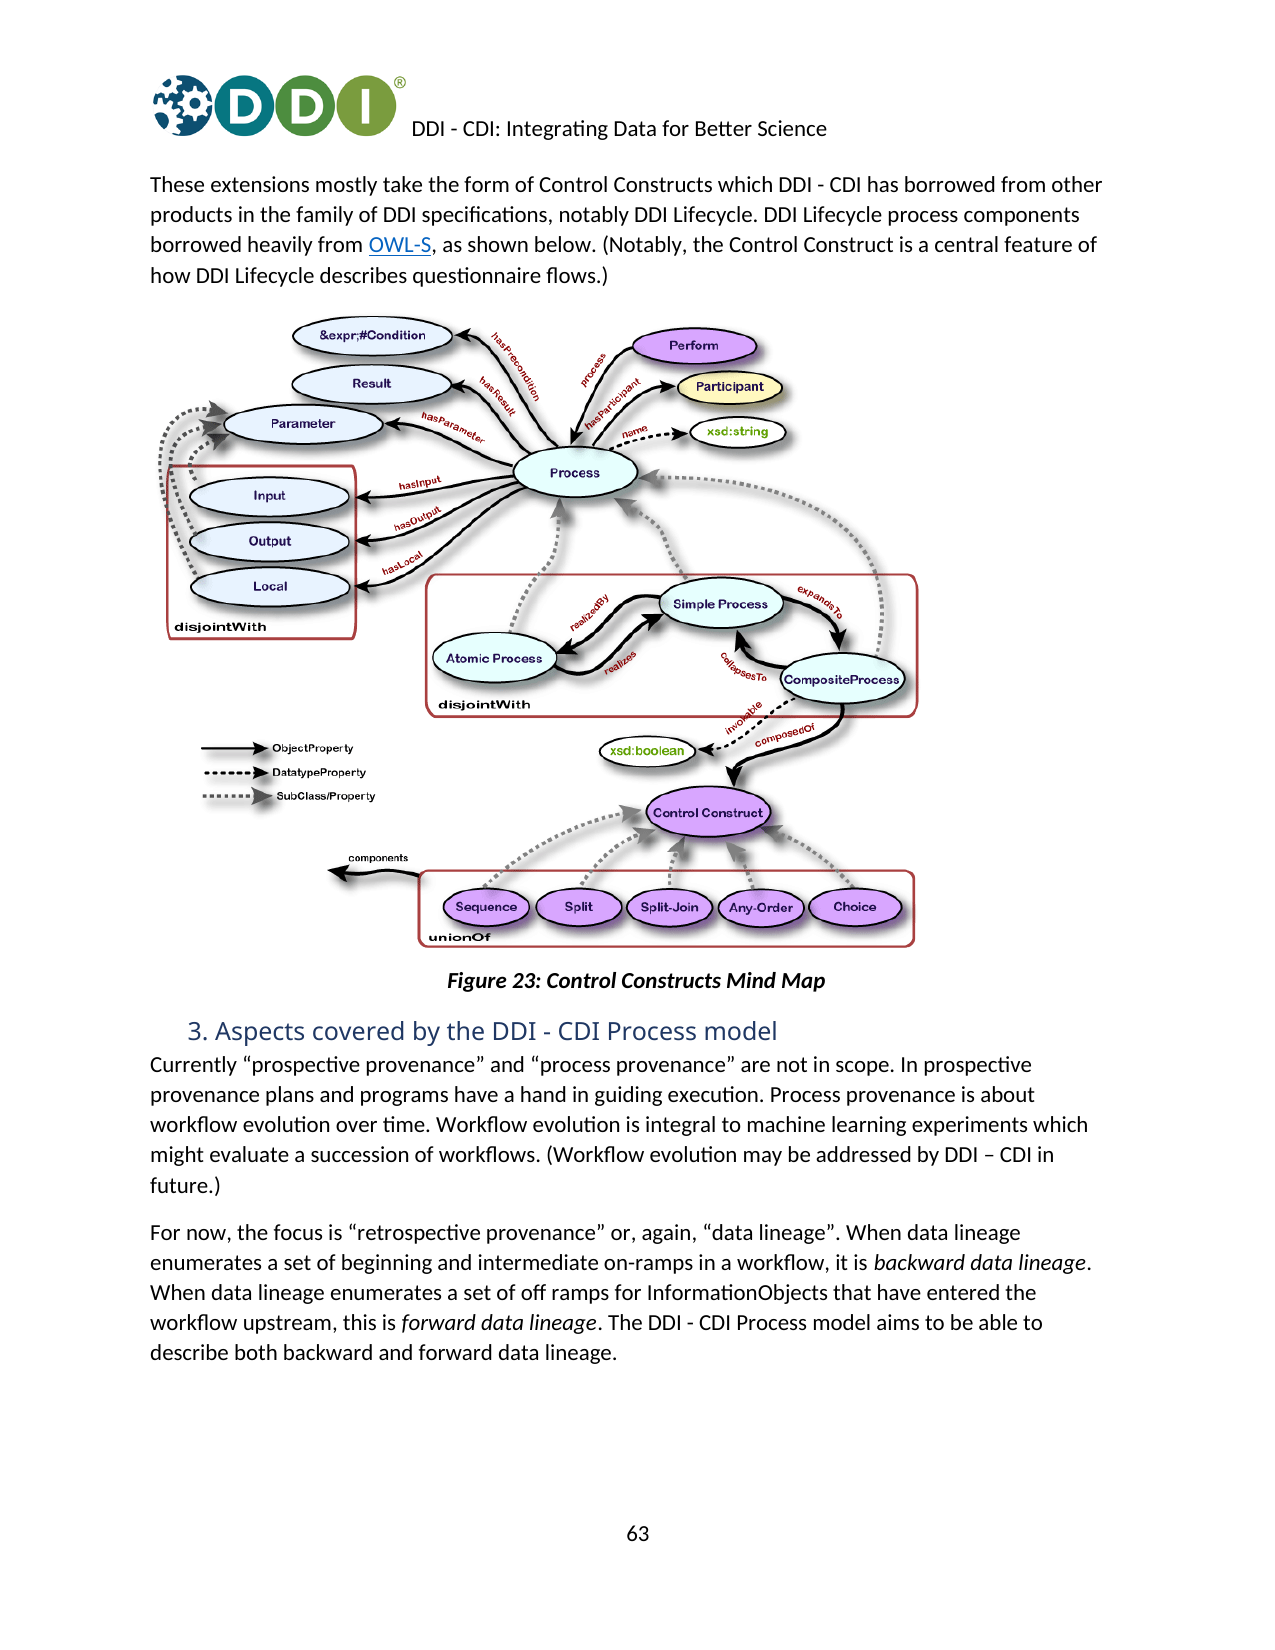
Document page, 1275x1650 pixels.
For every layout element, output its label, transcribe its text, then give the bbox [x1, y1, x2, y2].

subtitle 3. Aspects covered by the DDI - CDI Process model [187, 1013, 1125, 1047]
text These extensions mostly take the form of Control Constructs which DDI - CDI has borrowed from other products in the family of DDI specifications, notably DDI Lifecycle. DDI Lifecycle process components borrowed heavily from OWL-S, as shown below. (Notably, the Control Construct is a central feature of how DDI Lifecycle describes questionnaire flows.) [150, 170, 1125, 289]
text For now, the focus is “retrospective provenance” or, again, “data lineage”. When data lineage enumerates a set of beginning and intermediate on-ramps in a workflow, it is backward data lineage. When data lineage enumerates a set of off ramps for InformationObjects that have entered the workflow upstream, this is forward data lineage. The DDI - CDI Process model aims to be able to describe both backward and forward data lineage. [150, 1218, 1125, 1367]
text Currently “prospective provenance” and “process provenance” are not in scope. In prospective provenance plans and programs have a hand in guiding execution. Process provenance is about workflow evolution over time. Workflow evolution is integral to machine learning experiments which might evaluate a succession of workflows. (Workflow evolution may be addressed by DDI – CDI in future.) [150, 1050, 1125, 1199]
picture [150, 75, 407, 137]
picture [150, 307, 925, 948]
text Figure 23: Control Constructs Mind Map [150, 966, 1125, 994]
